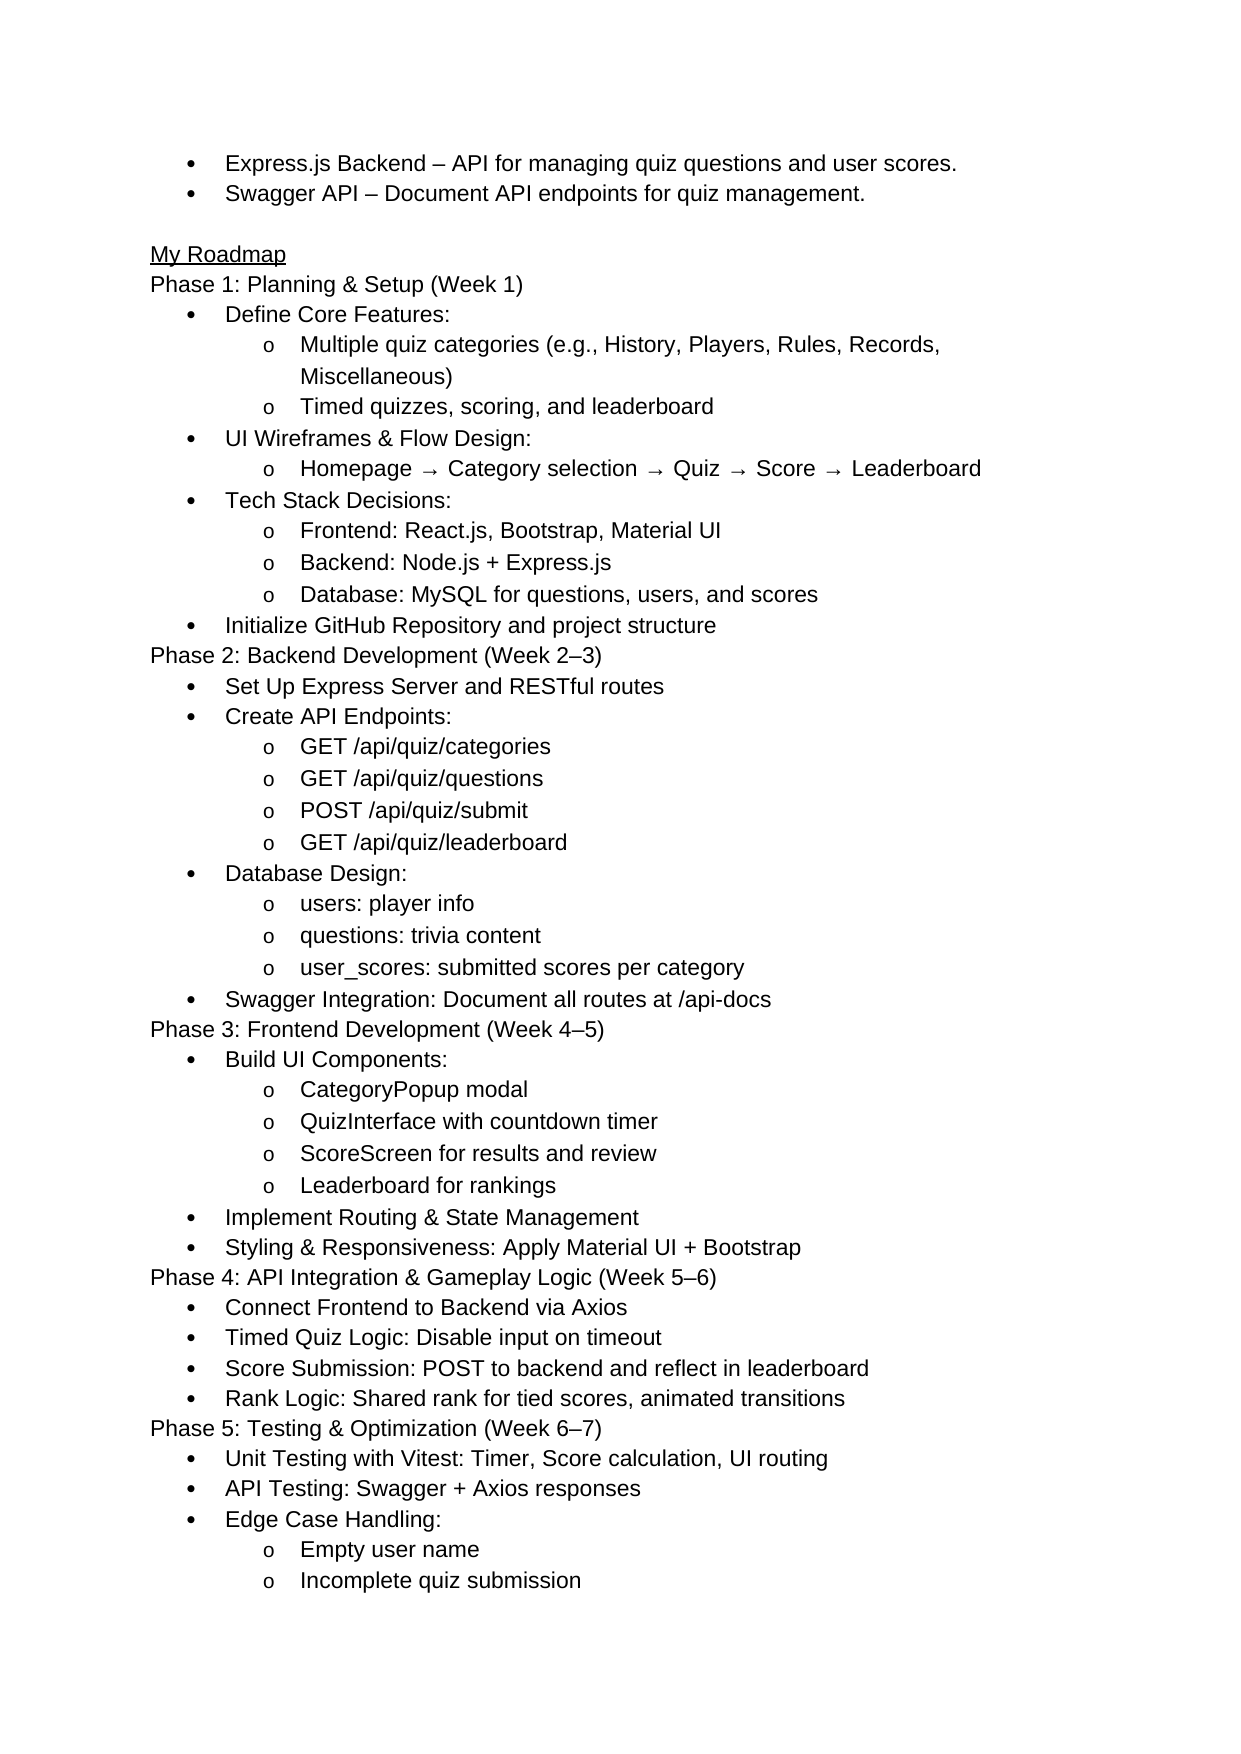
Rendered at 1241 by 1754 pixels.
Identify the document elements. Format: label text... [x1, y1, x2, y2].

list CategoryPopup modal [262, 1076, 1090, 1104]
list Backend: Node.js + Express.js [262, 549, 1090, 576]
list Homepage → Category selection → Quiz → Score → Leaderboard [262, 455, 1090, 483]
list Initialize GitHub Repository and project structure [187, 612, 1090, 639]
list Express.js Backend – API for managing quiz questions and user scores. [187, 150, 1090, 176]
text Phase 1: Planning & Setup (Week 1) [150, 271, 1090, 297]
list GET /api/quiz/categories [262, 733, 1090, 761]
list QuizInterface with countdown timer [262, 1108, 1090, 1136]
list Define Core Features: [187, 301, 1090, 327]
list Database Design: [187, 860, 1090, 887]
list Implement Routing & State Management [187, 1203, 1090, 1230]
text Phase 3: Frontend Development (Week 4–5) [150, 1016, 1090, 1042]
list questions: trivia content [262, 922, 1090, 950]
list UI Wireframes & Flow Design: [187, 425, 1090, 451]
list Edge Case Handling: [187, 1506, 1090, 1532]
list GET /api/quiz/leaderboard [262, 828, 1090, 856]
list Empty user name [262, 1536, 1090, 1563]
list Set Up Express Server and RESTful routes [187, 673, 1090, 699]
list Frontend: React.js, Bootstrap, Material UI [262, 517, 1090, 545]
text Phase 4: API Integration & Gameplay Logic (Week 5–6) [150, 1264, 1090, 1290]
list Swagger Integration: Document all routes at /api-docs [187, 986, 1090, 1012]
list Timed Quiz Logic: Disable input on timeout [187, 1324, 1090, 1351]
list Database: MySQL for questions, users, and scores [262, 581, 1090, 608]
list Leaderboard for rankings [262, 1172, 1090, 1199]
text Phase 2: Backend Development (Week 2–3) [150, 642, 1090, 669]
list Rank Logic: Shared rank for tied scores, animated transitions [187, 1385, 1090, 1411]
list Swagger API – Document API endpoints for quiz management. [187, 180, 1090, 207]
list Build UI Components: [187, 1046, 1090, 1072]
list user_scores: submitted scores per category [262, 954, 1090, 982]
list users: player info [262, 890, 1090, 918]
text My Roadmap [150, 241, 1090, 267]
list GET /api/quiz/questions [262, 765, 1090, 793]
list API Testing: Swagger + Axios responses [187, 1475, 1090, 1502]
list Incomplete quiz submission [262, 1567, 1090, 1595]
list Create API Endpoints: [187, 703, 1090, 729]
list Connect Frontend to Backend via Axios [187, 1294, 1090, 1320]
list Multiple quiz categories (e.g., History, Players, Rules, Records, Miscellaneous) [262, 331, 1090, 389]
list Unit Testing with Vitest: Timer, Score calculation, UI routing [187, 1445, 1090, 1471]
list Tech Stack Decisions: [187, 487, 1090, 513]
list POST /api/quiz/submit [262, 797, 1090, 824]
text Phase 5: Testing & Optimization (Week 6–7) [150, 1415, 1090, 1441]
list Styling & Responsiveness: Apply Material UI + Bootstrap [187, 1234, 1090, 1260]
list Timed quizzes, scoring, and leaderboard [262, 393, 1090, 421]
list ScoreScreen for results and review [262, 1140, 1090, 1168]
list Score Submission: POST to backend and reflect in leaderboard [187, 1354, 1090, 1381]
